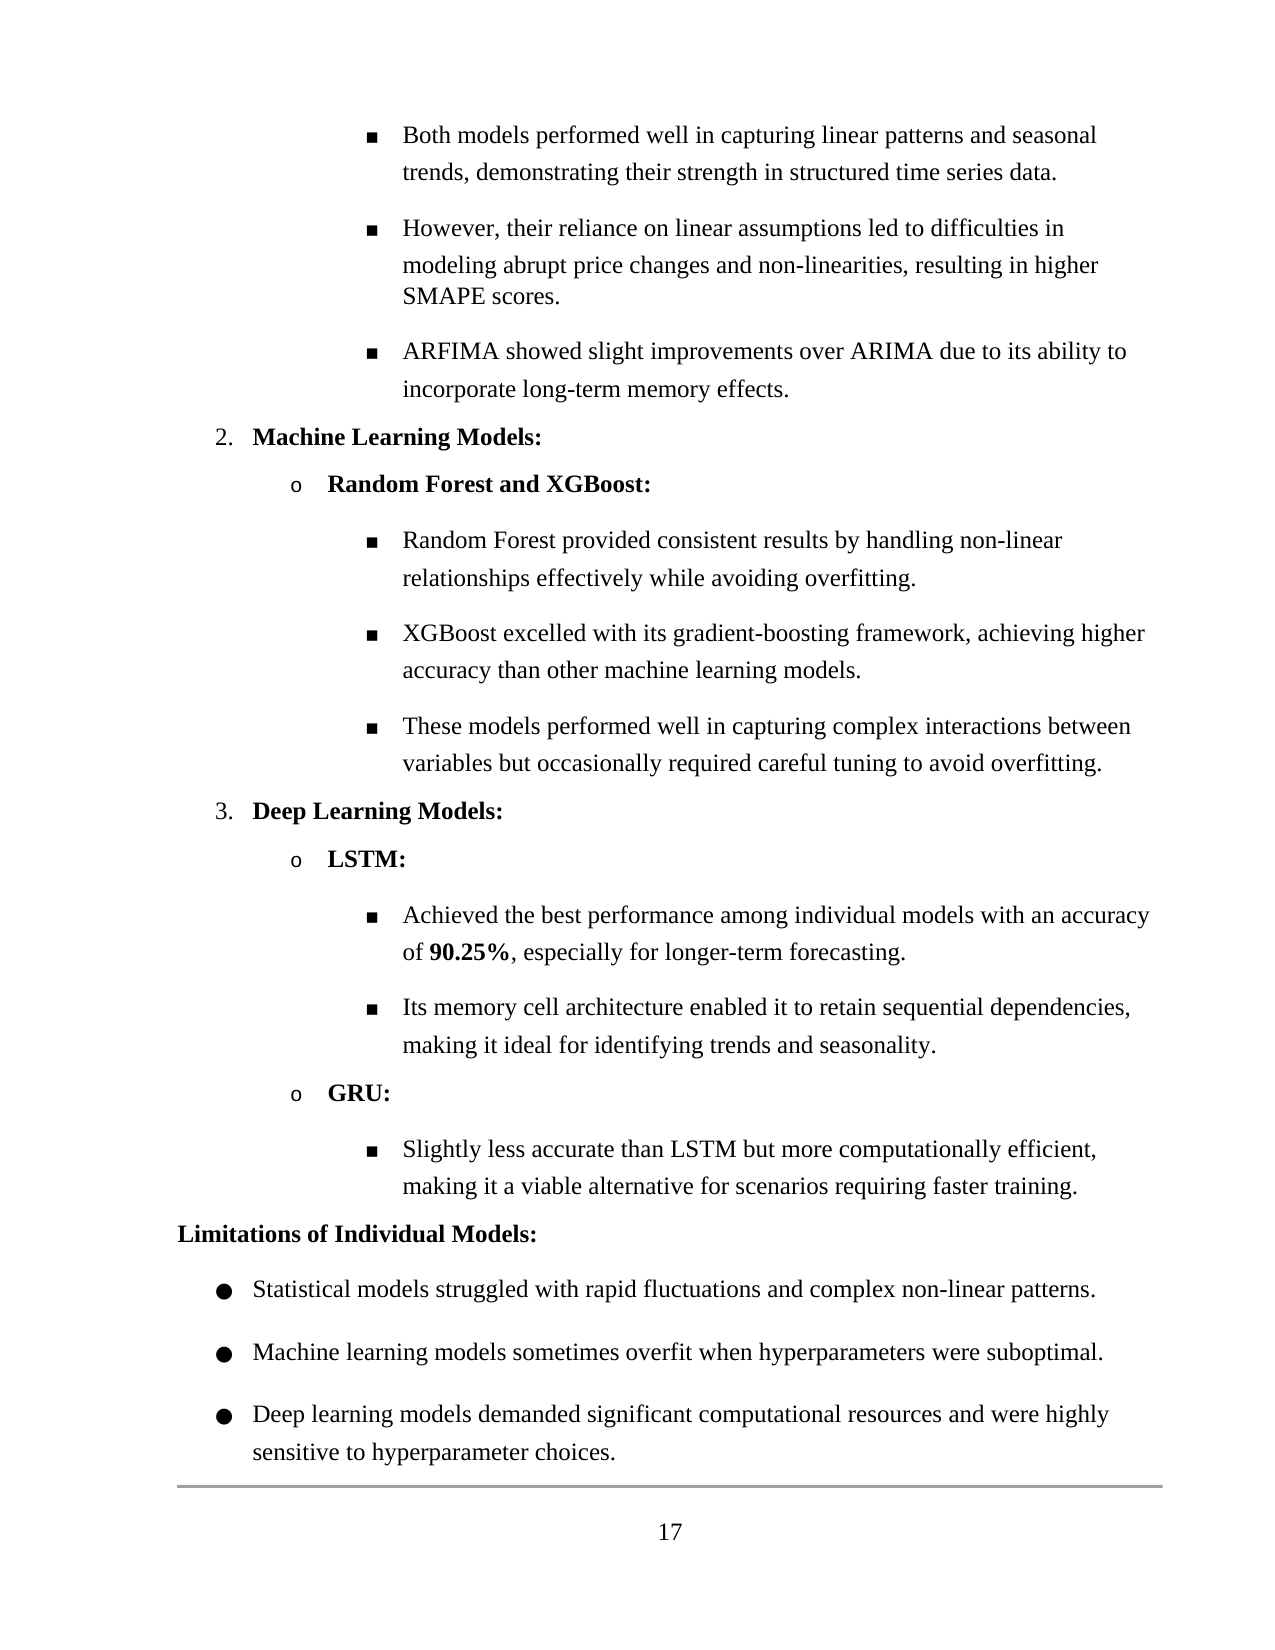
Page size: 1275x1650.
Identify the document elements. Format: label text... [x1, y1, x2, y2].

list LSTM: [290, 844, 1162, 873]
list Machine Learning Models: [215, 422, 1162, 450]
list These models performed well in capturing complex interactions between variables but occasionally required careful tuning to avoid overfitting. [365, 703, 1162, 777]
list Random Forest provided consistent results by handling non-linear relationships effectively while avoiding overfitting. [365, 518, 1162, 592]
list Random Forest and XGBoost: [290, 469, 1162, 499]
list Deep Learning Models: [215, 796, 1162, 825]
list Statistical models struggled with rapid fluctuations and complex non-linear patterns. [215, 1267, 1162, 1309]
list Deep learning models demanded significant computational resources and were highly sensitive to hyperparameter choices. [215, 1392, 1162, 1466]
list Both models performed well in capturing linear patterns and seasonal trends, demonstrating their strength in structured time series data. [365, 112, 1162, 186]
list Achieved the best performance among individual models with an accuracy of 90.25%, especially for longer-term forecasting. [365, 892, 1162, 966]
list GRU: [290, 1078, 1162, 1107]
list XGBoost excelled with its gradient-boosting framework, achieving higher accuracy than other machine learning models. [365, 611, 1162, 684]
list ARFIMA showed slight improvements over ARIMA due to its ability to incorporate long-term memory effects. [365, 329, 1162, 403]
list Its memory cell architecture enabled it to retain sequential dependencies, making it ideal for identifying trends and seasonality. [365, 985, 1162, 1059]
list Machine learning models sometimes overfit when hyperparameters were suboptimal. [215, 1329, 1162, 1372]
list However, their reliance on linear assumptions led to difficulties in modeling abrupt price changes and non-linearities, resulting in higher SMAPE scores. [365, 205, 1162, 310]
text Limitations of Individual Models: [177, 1219, 1162, 1248]
list Slightly less accurate than LSTM but more computationally efficient, making it a viable alternative for scenarios requiring faster training. [365, 1126, 1162, 1200]
